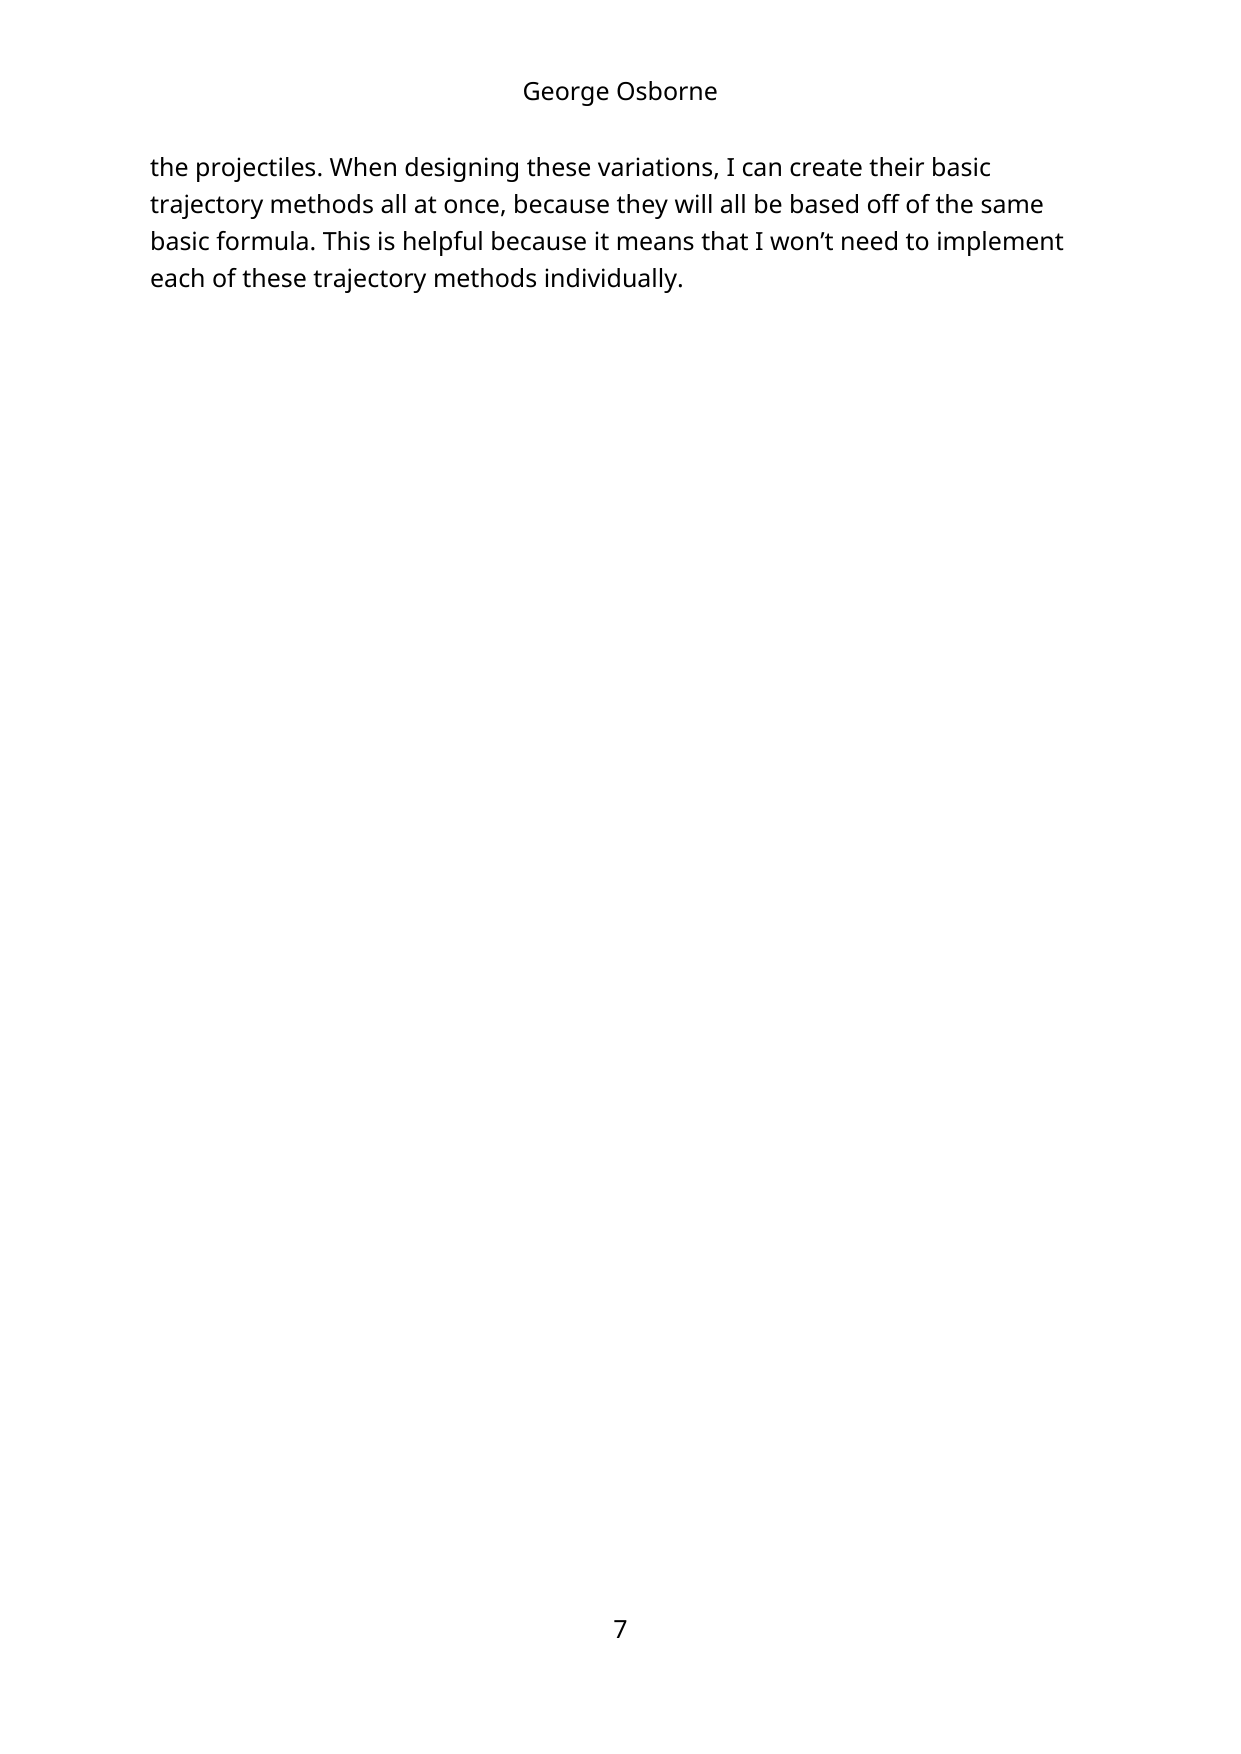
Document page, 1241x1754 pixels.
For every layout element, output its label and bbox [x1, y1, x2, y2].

text [150, 150, 1090, 294]
